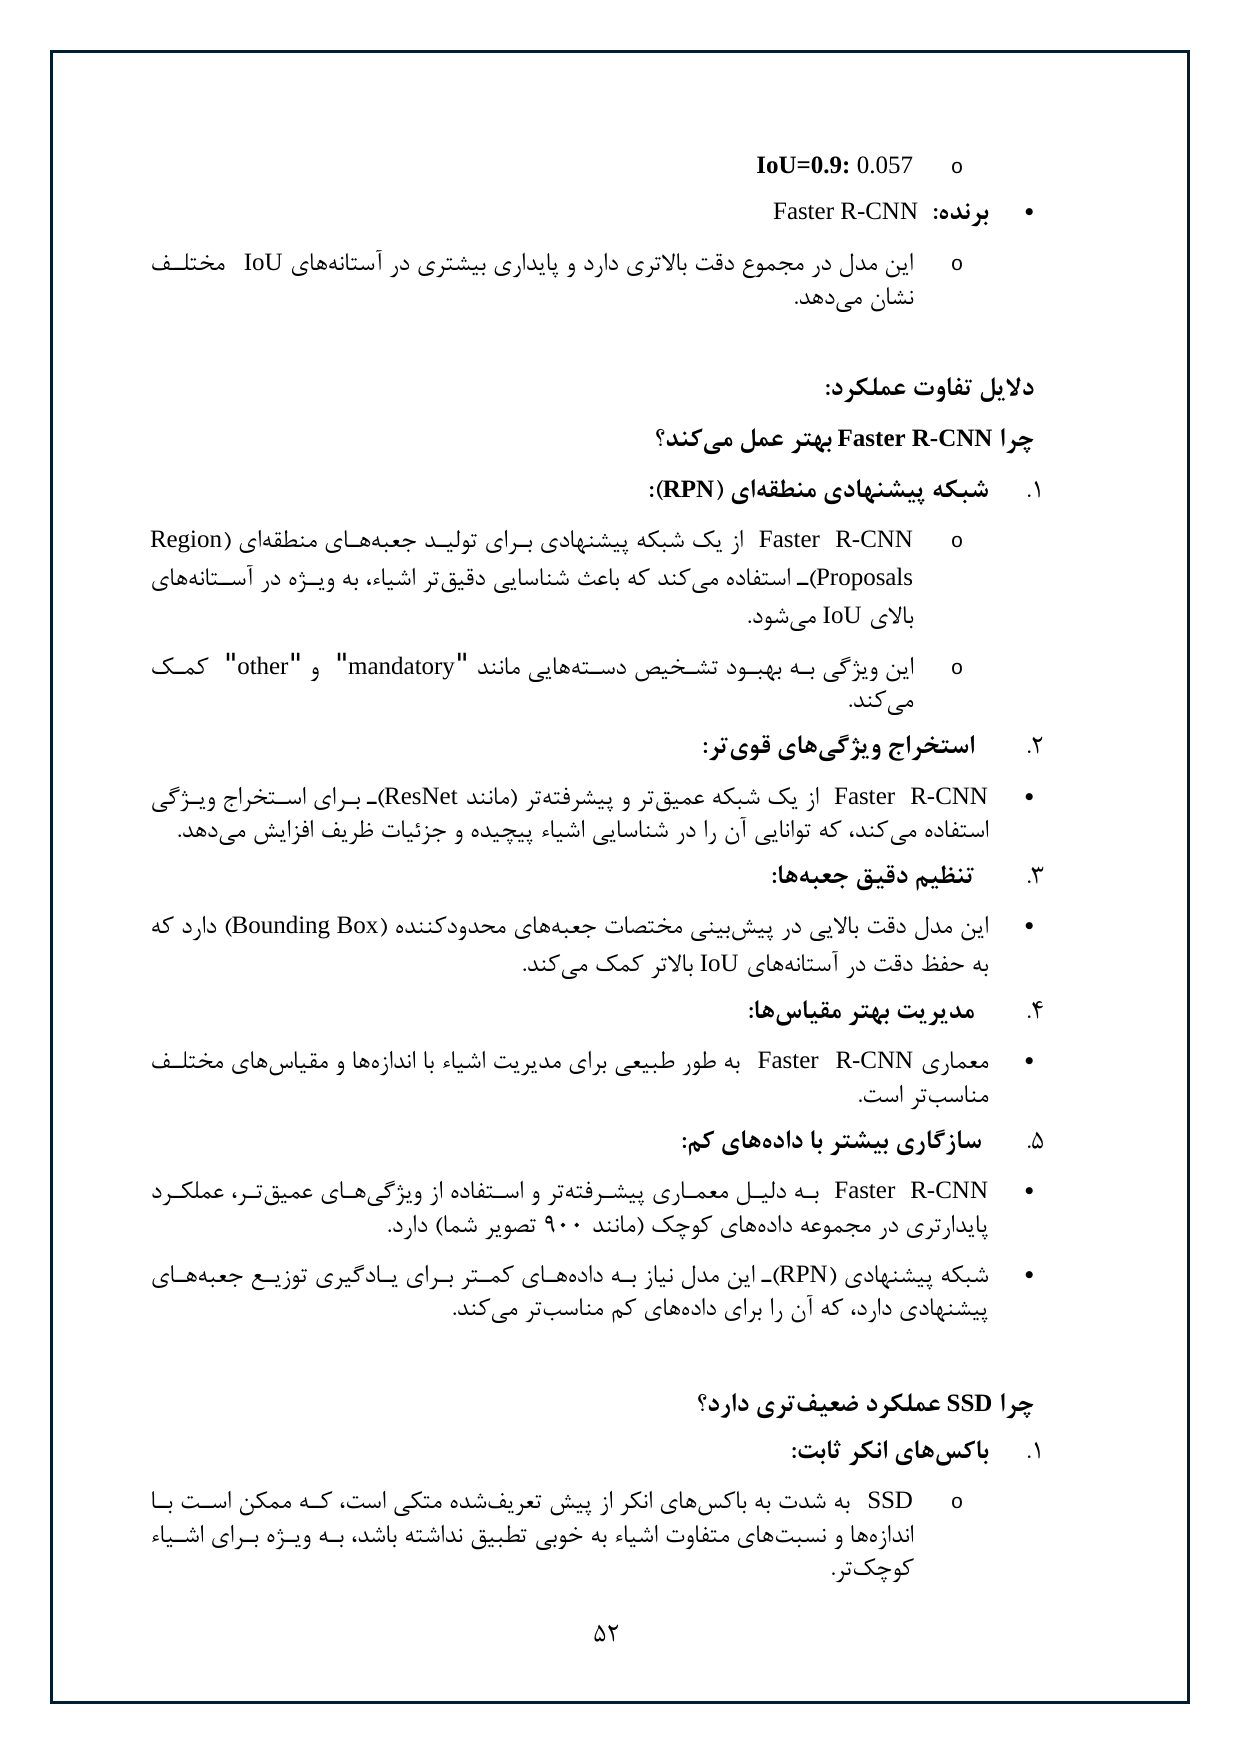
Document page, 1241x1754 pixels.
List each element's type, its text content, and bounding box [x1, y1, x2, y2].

list معماری Faster R-CNN به طور طبیعی برای مدیریت اشیاء با اندازه‌ها و مقیاس‌های مختلف مناسب‌تر است. [150, 1045, 1026, 1112]
list Faster R-CNN به دلیل معماری پیشرفته‌تر و استفاده از ویژگی‌های عمیق‌تر، عملکرد پایدارتری در مجموعه داده‌های کوچک (مانند 900 تصویر شما) دارد. [150, 1175, 1026, 1242]
text دلایل تفاوت عملکرد: [150, 377, 1063, 406]
list شبکه پیشنهادی منطقه‌ای (RPN): [150, 474, 1026, 507]
list این مدل دقت بالایی در پیش‌بینی مختصات جعبه‌های محدودکننده (Bounding Box) دارد که به حفظ دقت در آستانه‌های IoU بالاتر کمک می‌کند. [150, 911, 1026, 982]
list Faster R-CNN از یک شبکه پیشنهادی برای تولید جعبه‌های منطقه‌ای (Region Proposals) استفاده می‌کند که باعث شناسایی دقیق‌تر اشیاء، به ویژه در آستانه‌های بالای IoU می‌شود. [150, 524, 951, 633]
list شبکه پیشنهادی (RPN) این مدل نیاز به داده‌های کمتر برای یادگیری توزیع جعبه‌های پیشنهادی دارد، که آن را برای داده‌های کم مناسب‌تر می‌کند. [150, 1259, 1026, 1326]
list برنده: Faster R-CNN [150, 196, 1026, 230]
list IoU=0.9: 0.057 [150, 150, 951, 179]
list استخراج ویژگی‌های قوی‌تر: [150, 734, 1026, 764]
list مدیریت بهتر مقیاس‌ها: [150, 999, 1026, 1028]
list تنظیم دقیق جعبه‌ها: [150, 864, 1026, 894]
list Faster R-CNN از یک شبکه عمیق‌تر و پیشرفته‌تر (مانند ResNet) برای استخراج ویژگی استفاده می‌کند، که توانایی آن را در شناسایی اشیاء پیچیده و جزئیات ظریف افزایش می‌دهد. [150, 781, 1026, 848]
list SSD به شدت به باکس‌های انکر از پیش تعریف‌شده متکی است، که ممکن است با اندازه‌ها و نسبت‌های متفاوت اشیاء به خوبی تطبیق نداشته باشد، به ویژه برای اشیاء کوچک‌تر. [150, 1485, 951, 1586]
text چرا Faster R-CNN بهتر عمل می‌کند؟ [150, 423, 1063, 456]
text چرا SSD عملکرد ضعیف‌تری دارد؟ [150, 1388, 1063, 1422]
list این مدل در مجموع دقت بالاتری دارد و پایداری بیشتری در آستانه‌های IoU مختلف نشان می‌دهد. [150, 247, 951, 314]
list سازگاری بیشتر با داده‌های کم: [150, 1129, 1026, 1158]
list باکس‌های انکر ثابت: [150, 1439, 1026, 1468]
list این ویژگی به بهبود تشخیص دسته‌هایی مانند "mandatory" و "other" کمک می‌کند. [150, 651, 951, 718]
